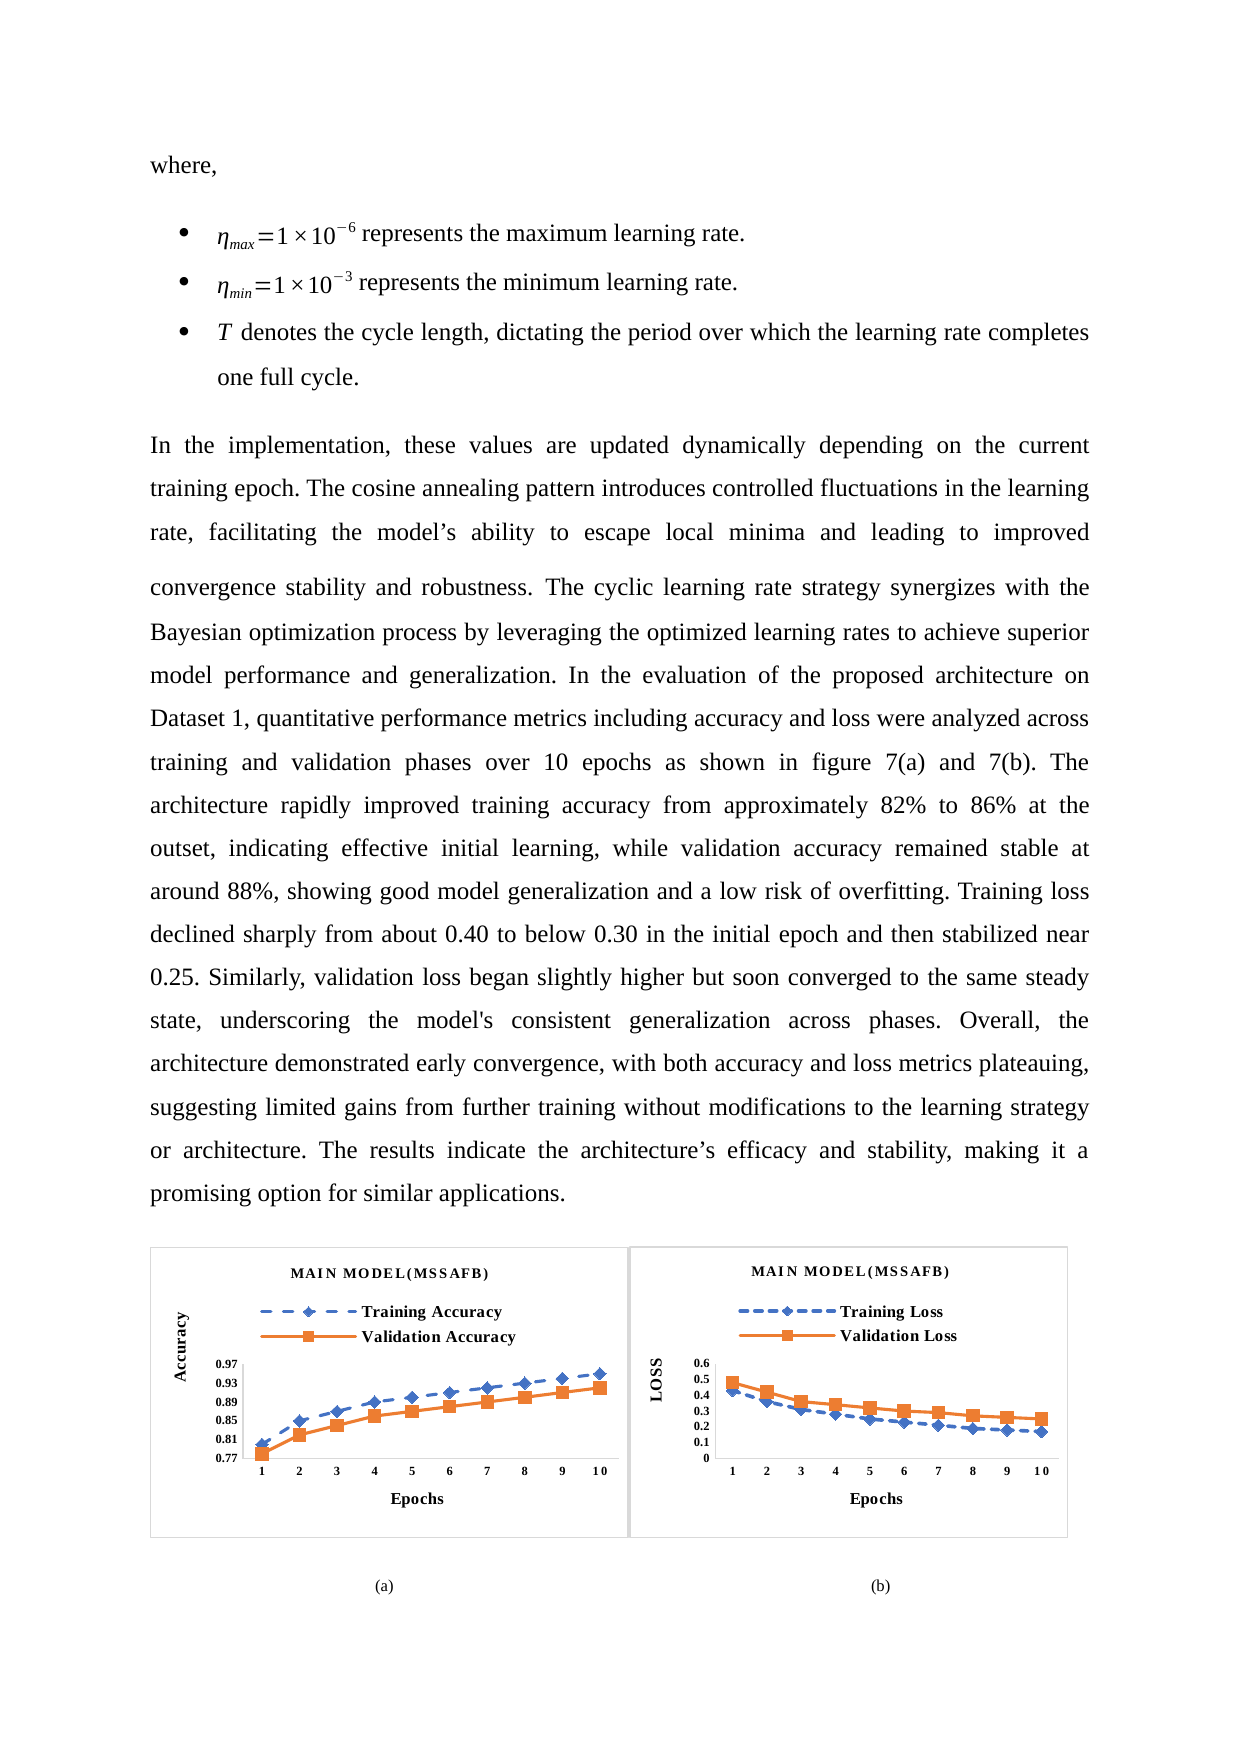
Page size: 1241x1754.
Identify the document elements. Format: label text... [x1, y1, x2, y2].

text where, [150, 150, 1090, 179]
list represents the minimum learning rate. [179, 267, 1090, 302]
list (b) [375, 1576, 1090, 1595]
list represents the maximum learning rate. [179, 218, 1090, 253]
list denotes the cycle length, dictating the period over which the learning rate completes one full cycle. [179, 317, 1090, 391]
text In the implementation, these values are updated dynamically depending on the current training epoch. The cosine annealing pattern introduces controlled fluctuations in the learning rate, facilitating the model’s ability to escape local minima and leading to improved convergence stability and robustness. The cyclic learning rate strategy synergizes with the Bayesian optimization process by leveraging the optimized learning rates to achieve superior model performance and generalization. In the evaluation of the proposed architecture on Dataset 1, quantitative performance metrics including accuracy and loss were analyzed across training and validation phases over 10 epochs as shown in figure 7(a) and 7(b). The architecture rapidly improved training accuracy from approximately 82% to 86% at the outset, indicating effective initial learning, while validation accuracy remained stable at around 88%, showing good model generalization and a low risk of overfitting. Training loss declined sharply from about 0.40 to below 0.30 in the initial epoch and then stabilized near 0.25. Similarly, validation loss began slightly higher but soon converged to the same steady state, underscoring the model's consistent generalization across phases. Overall, the architecture demonstrated early convergence, with both accuracy and loss metrics plateauing, suggesting limited gains from further training without modifications to the learning strategy or architecture. The results indicate the architecture’s efficacy and stability, making it a promising option for similar applications. [150, 430, 1090, 1207]
